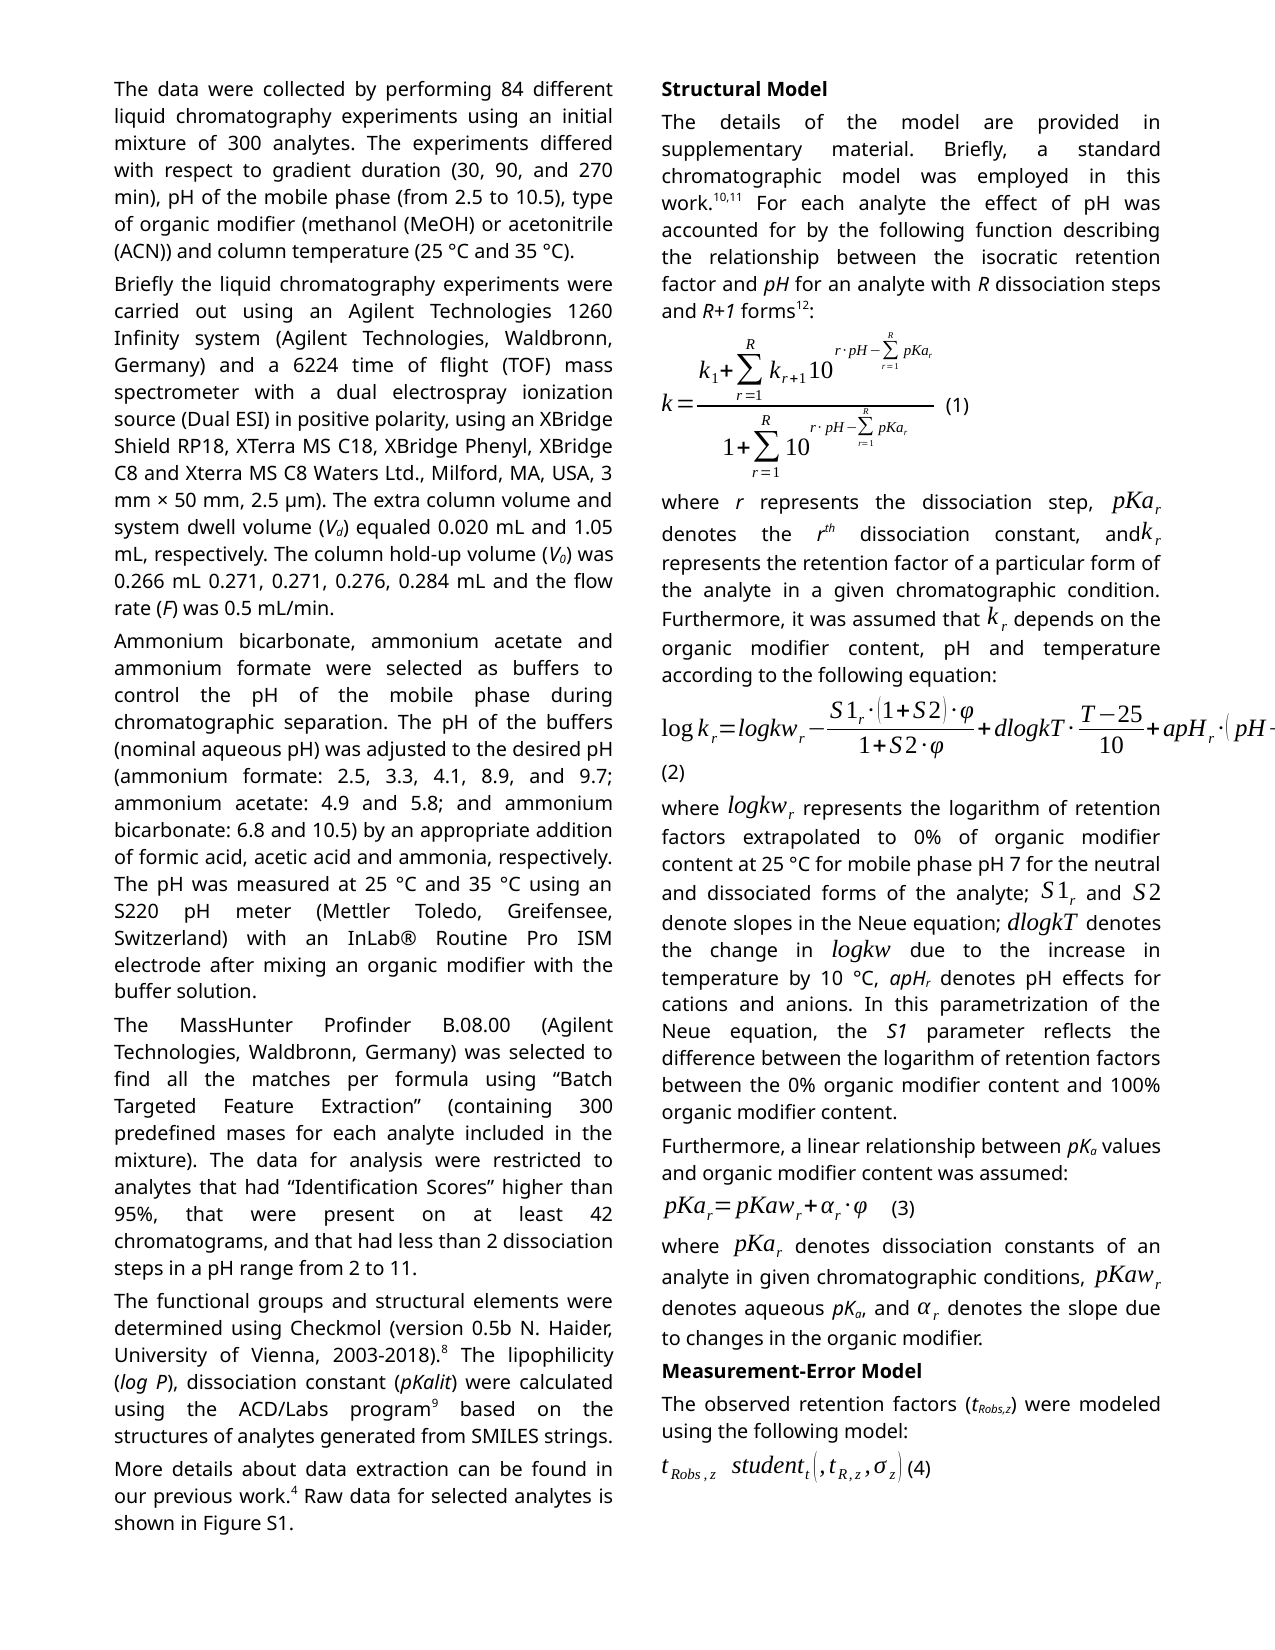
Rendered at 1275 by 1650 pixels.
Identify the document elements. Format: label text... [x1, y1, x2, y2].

text The observed retention factors (tRobs,z) were modeled using the following model: [661, 1390, 1161, 1444]
text The MassHunter Profinder B.08.00 (Agilent Technologies, Waldbronn, Germany) was selected to find all the matches per formula using “Batch Targeted Feature Extraction” (containing 300 predefined mases for each analyte included in the mixture). The data for analysis were restricted to analytes that had “Identification Scores” higher than 95%, that were present on at least 42 chromatograms, and that had less than 2 dissociation steps in a pH range from 2 to 11. [114, 1011, 613, 1281]
text More details about data extraction can be found in our previous work.4 Raw data for selected analytes is shown in Figure S1. [114, 1455, 613, 1536]
text The data were collected by performing 84 different liquid chromatography experiments using an initial mixture of 300 analytes. The experiments differed with respect to gradient duration (30, 90, and 270 min), pH of the mobile phase (from 2.5 to 10.5), type of organic modifier (methanol (MeOH) or acetonitrile (ACN)) and column temperature (25 °C and 35 °C). [114, 75, 613, 264]
subtitle Structural Model [661, 75, 1161, 102]
text The details of the model are provided in supplementary material. Briefly, a standard chromatographic model was employed in this work.10,11 For each analyte the effect of pH was accounted for by the following function describing the relationship between the isocratic retention factor and pH for an analyte with R dissociation steps and R+1 forms12: [661, 108, 1161, 324]
text (3) [661, 1192, 1161, 1223]
text (4) [661, 1450, 1161, 1485]
text where r represents the dissociation step, denotes the rth dissociation constant, andrepresents the retention factor of a particular form of the analyte in a given chromatographic condition. Furthermore, it was assumed that depends on the organic modifier content, pH and temperature according to the following equation: [661, 486, 1161, 688]
text Furthermore, a linear relationship between pKa values and organic modifier content was assumed: [661, 1132, 1161, 1186]
text (1) [661, 330, 1161, 480]
text Ammonium bicarbonate, ammonium acetate and ammonium formate were selected as buffers to control the pH of the mobile phase during chromatographic separation. The pH of the buffers (nominal aqueous pH) was adjusted to the desired pH (ammonium formate: 2.5, 3.3, 4.1, 8.9, and 9.7; ammonium acetate: 4.9 and 5.8; and ammonium bicarbonate: 6.8 and 10.5) by an appropriate addition of formic acid, acetic acid and ammonia, respectively. The pH was measured at 25 °C and 35 °C using an S220 pH meter (Mettler Toledo, Greifensee, Switzerland) with an InLab® Routine Pro ISM electrode after mixing an organic modifier with the buffer solution. [114, 627, 613, 1005]
text where represents the logarithm of retention factors extrapolated to 0% of organic modifier content at 25 °C for mobile phase pH 7 for the neutral and dissociated forms of the analyte; and denote slopes in the Neue equation; denotes the change in due to the increase in temperature by 10 °C, apHr denotes pH effects for cations and anions. In this parametrization of the Neue equation, the S1 parameter reflects the difference between the logarithm of retention factors between the 0% organic modifier content and 100% organic modifier content. [661, 792, 1161, 1126]
text The functional groups and structural elements were determined using Checkmol (version 0.5b N. Haider, University of Vienna, 2003-2018).8 The lipophilicity (log P), dissociation constant (pKalit) were calculated using the ACD/Labs program9 based on the structures of analytes generated from SMILES strings. [114, 1287, 613, 1449]
text where denotes dissociation constants of an analyte in given chromatographic conditions, denotes aqueous pKa, and denotes the slope due to changes in the organic modifier. [661, 1230, 1161, 1351]
text Briefly the liquid chromatography experiments were carried out using an Agilent Technologies 1260 Infinity system (Agilent Technologies, Waldbronn, Germany) and a 6224 time of flight (TOF) mass spectrometer with a dual electrospray ionization source (Dual ESI) in positive polarity, using an XBridge Shield RP18, XTerra MS C18, XBridge Phenyl, XBridge C8 and Xterra MS C8 Waters Ltd., Milford, MA, USA, 3 mm × 50 mm, 2.5 μm). The extra column volume and system dwell volume (Vd) equaled 0.020 mL and 1.05 mL, respectively. The column hold-up volume (V0) was 0.266 mL 0.271, 0.271, 0.276, 0.284 mL and the flow rate (F) was 0.5 mL/min. [114, 270, 613, 621]
subtitle Measurement-Error Model [661, 1357, 1161, 1384]
text (2) [661, 694, 1161, 786]
